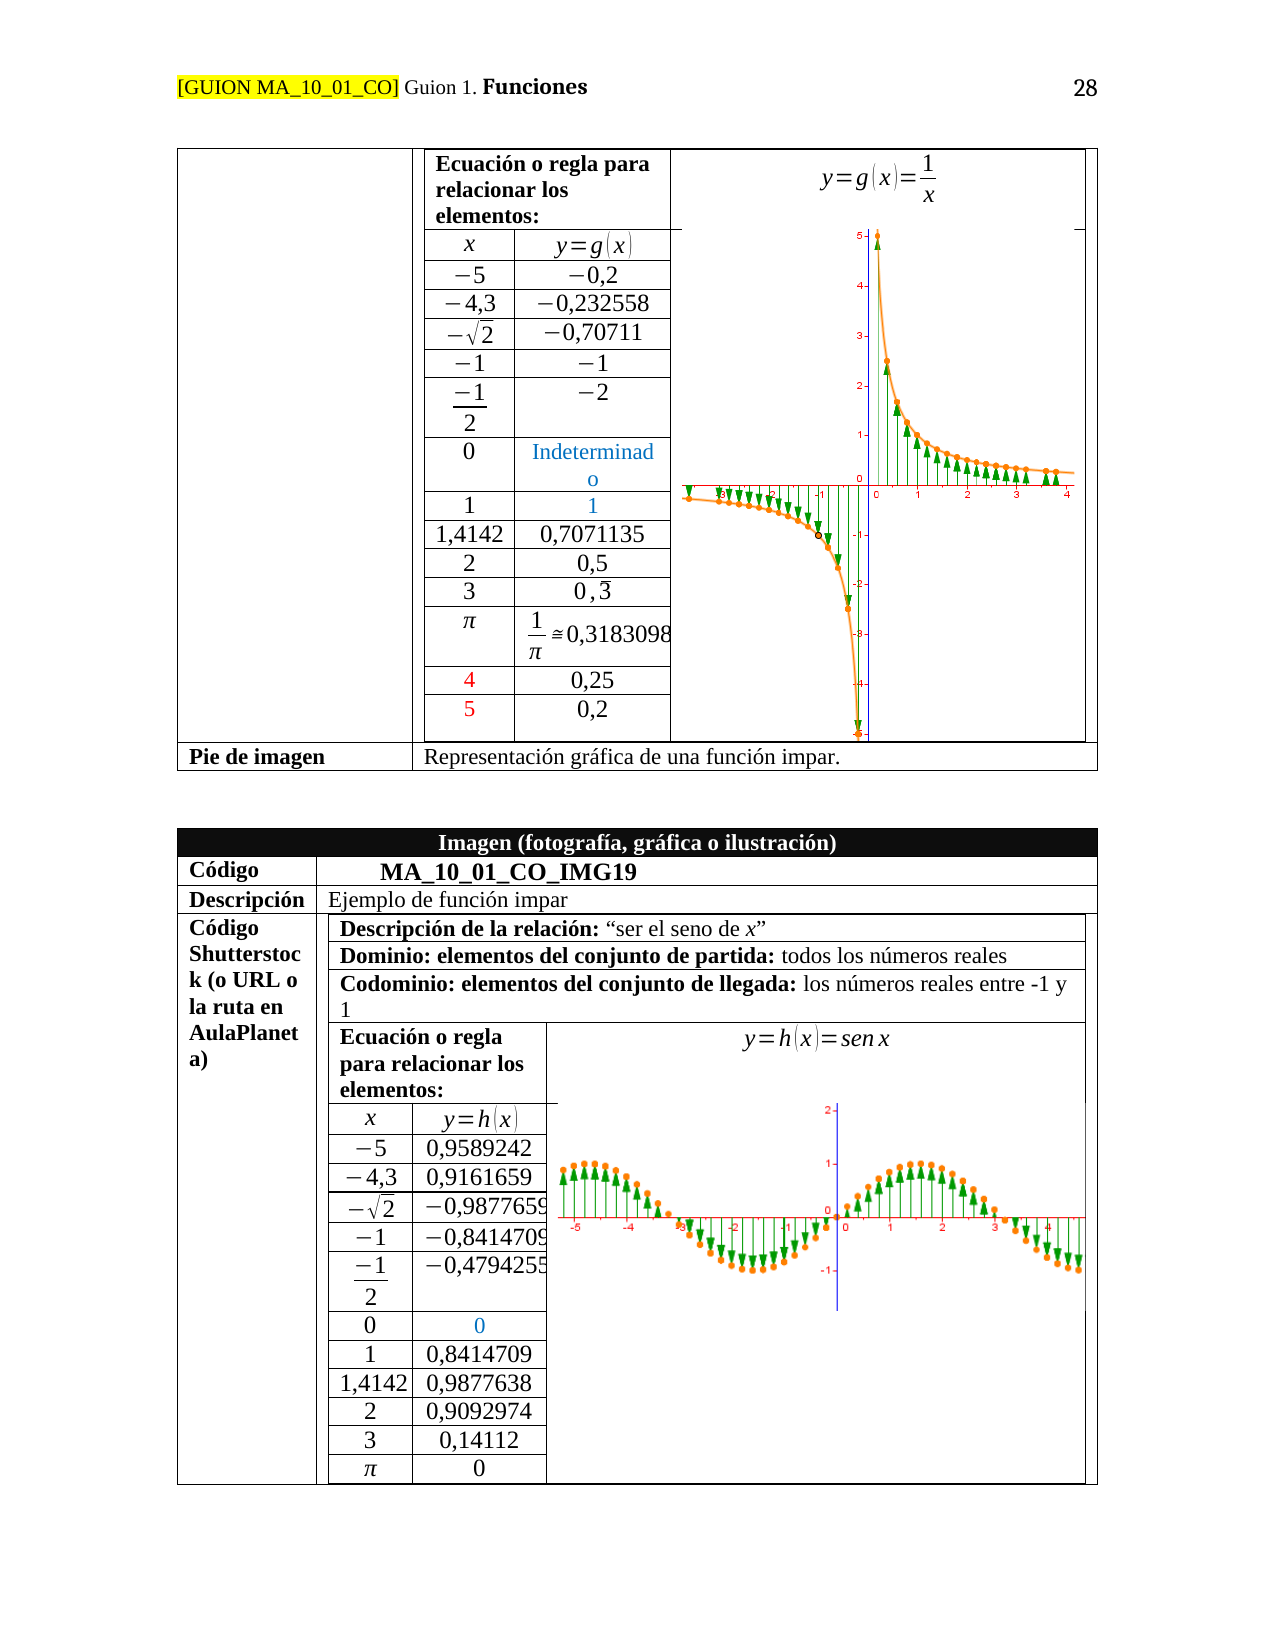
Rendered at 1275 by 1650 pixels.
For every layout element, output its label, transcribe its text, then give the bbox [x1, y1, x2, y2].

picture [682, 229, 1075, 741]
table_cell [547, 1023, 1085, 1103]
table_cell Código [178, 857, 316, 885]
table_cell [515, 667, 670, 694]
table_cell [425, 261, 514, 289]
table_cell [1075, 230, 1085, 741]
table_cell [413, 1312, 546, 1340]
table_cell [515, 438, 670, 491]
table_cell [515, 695, 670, 741]
table_cell [425, 438, 514, 491]
table_cell [329, 1252, 412, 1311]
table_cell [329, 1426, 412, 1454]
table_cell [329, 1312, 412, 1340]
table_cell [1086, 149, 1097, 742]
table_cell Pie de imagen [178, 743, 412, 769]
table_cell [671, 230, 682, 741]
table_cell [329, 915, 1085, 941]
table_cell [329, 970, 1085, 1022]
table_cell [515, 350, 670, 377]
table_cell [329, 1164, 412, 1191]
table_cell [413, 1223, 546, 1251]
table_cell Representación gráfica de una función impar. [413, 743, 1097, 769]
table_cell [515, 521, 670, 548]
table_cell [329, 1398, 412, 1425]
table_cell [329, 1455, 412, 1483]
table_cell [425, 521, 514, 548]
table_cell [540, 1230, 546, 1237]
table_cell [317, 914, 328, 1484]
table_cell [425, 319, 514, 349]
table_cell [1086, 914, 1097, 1484]
table_cell [515, 319, 670, 349]
table_cell [413, 1369, 546, 1397]
table_cell [425, 549, 514, 577]
table_cell [413, 1398, 546, 1425]
picture [557, 1103, 1086, 1311]
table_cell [178, 149, 412, 742]
table_cell [413, 149, 424, 742]
table_cell Ejemplo de función impar [317, 886, 1097, 913]
table_cell [515, 578, 670, 606]
table_cell [425, 150, 670, 229]
table_cell [413, 1426, 546, 1454]
table_cell [413, 1252, 546, 1311]
table_header Imagen (fotografía, gráfica o ilustración) [178, 829, 1097, 856]
table_cell [329, 1223, 412, 1251]
table_cell [515, 290, 670, 318]
table_cell [329, 1369, 412, 1397]
table_cell [515, 378, 670, 437]
table_cell [425, 607, 514, 666]
table_cell [425, 290, 514, 318]
table_cell Descripción [178, 886, 316, 913]
table_cell [547, 1104, 1085, 1483]
table_cell [425, 667, 514, 694]
table_cell [413, 1104, 546, 1134]
table_cell [413, 1135, 546, 1163]
table_cell [329, 1104, 412, 1134]
table_cell [425, 492, 514, 520]
table_cell [329, 1341, 412, 1368]
table_cell [515, 607, 670, 666]
table_cell [413, 1455, 546, 1483]
table_cell [329, 942, 1085, 969]
table_cell [413, 1164, 546, 1191]
table_cell [425, 695, 514, 741]
table_cell [515, 261, 670, 289]
table_cell [425, 378, 514, 437]
table_cell [515, 230, 670, 260]
table_cell [425, 230, 514, 260]
table_cell [515, 492, 670, 520]
table_cell MA_10_01_CO_IMG19 [317, 857, 1097, 885]
table_cell [413, 1193, 546, 1222]
table_cell [413, 1341, 546, 1368]
table_cell [671, 150, 1085, 229]
table_cell [329, 1193, 412, 1222]
table_cell [515, 549, 670, 577]
table_cell [329, 1135, 412, 1163]
table_cell [425, 350, 514, 377]
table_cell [178, 914, 316, 1484]
table_cell [329, 1023, 546, 1103]
table_cell [425, 578, 514, 606]
